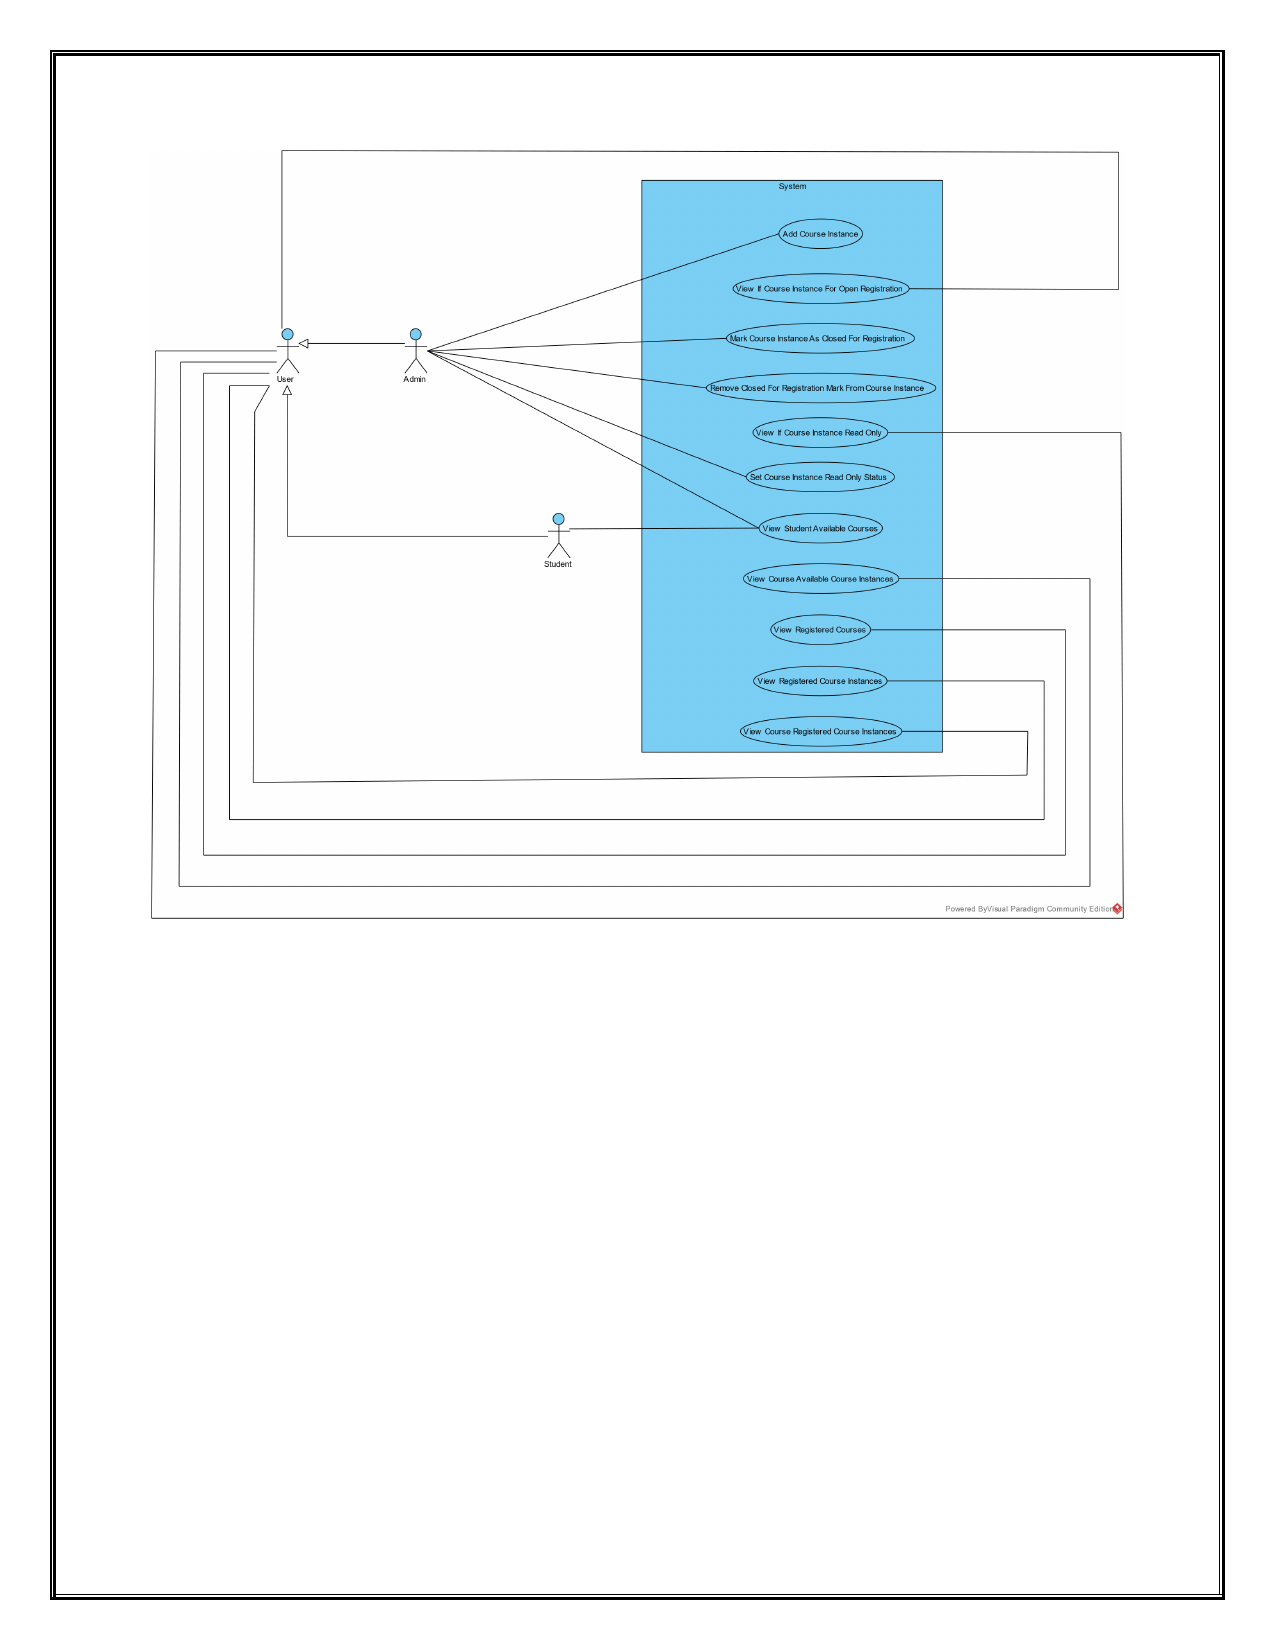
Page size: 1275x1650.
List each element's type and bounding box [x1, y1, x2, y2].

picture [150, 150, 1125, 921]
